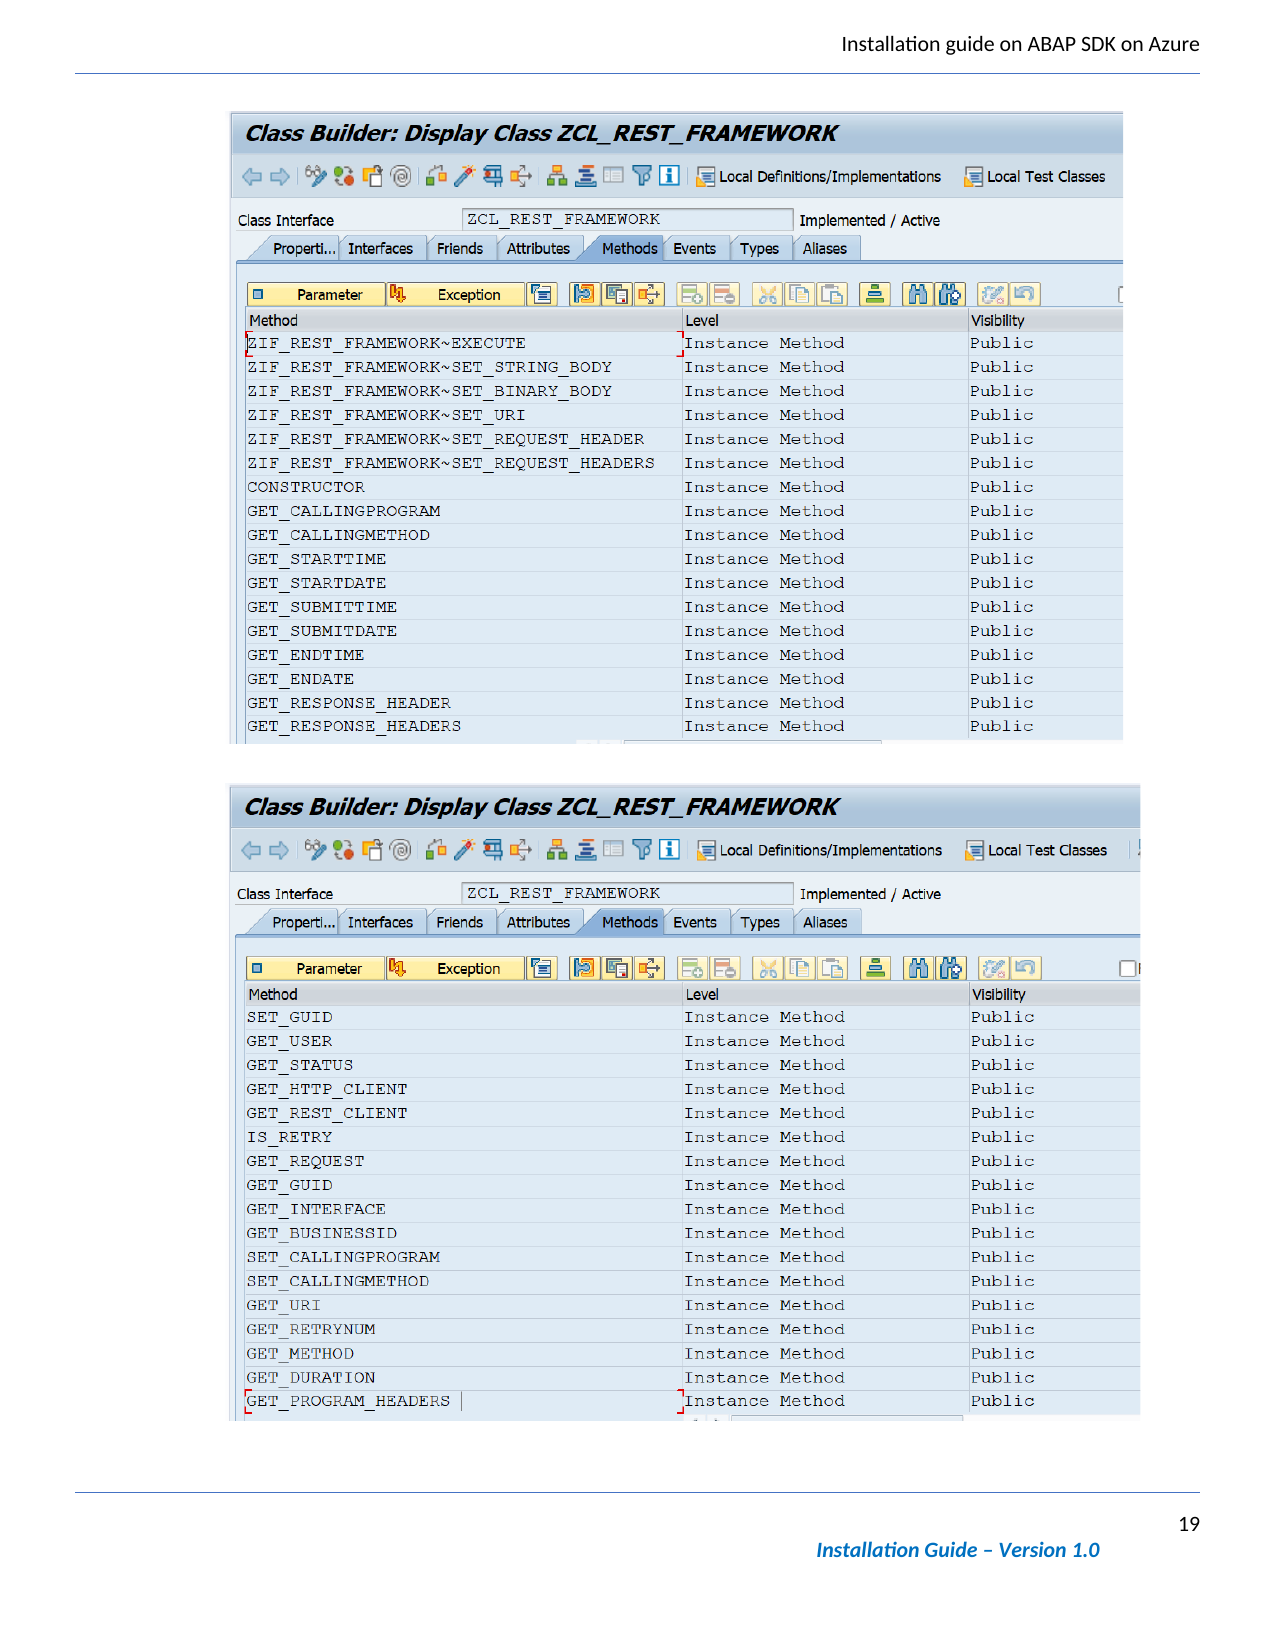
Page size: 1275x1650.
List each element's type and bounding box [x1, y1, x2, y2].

picture [225, 783, 1141, 1421]
picture [225, 111, 1124, 744]
